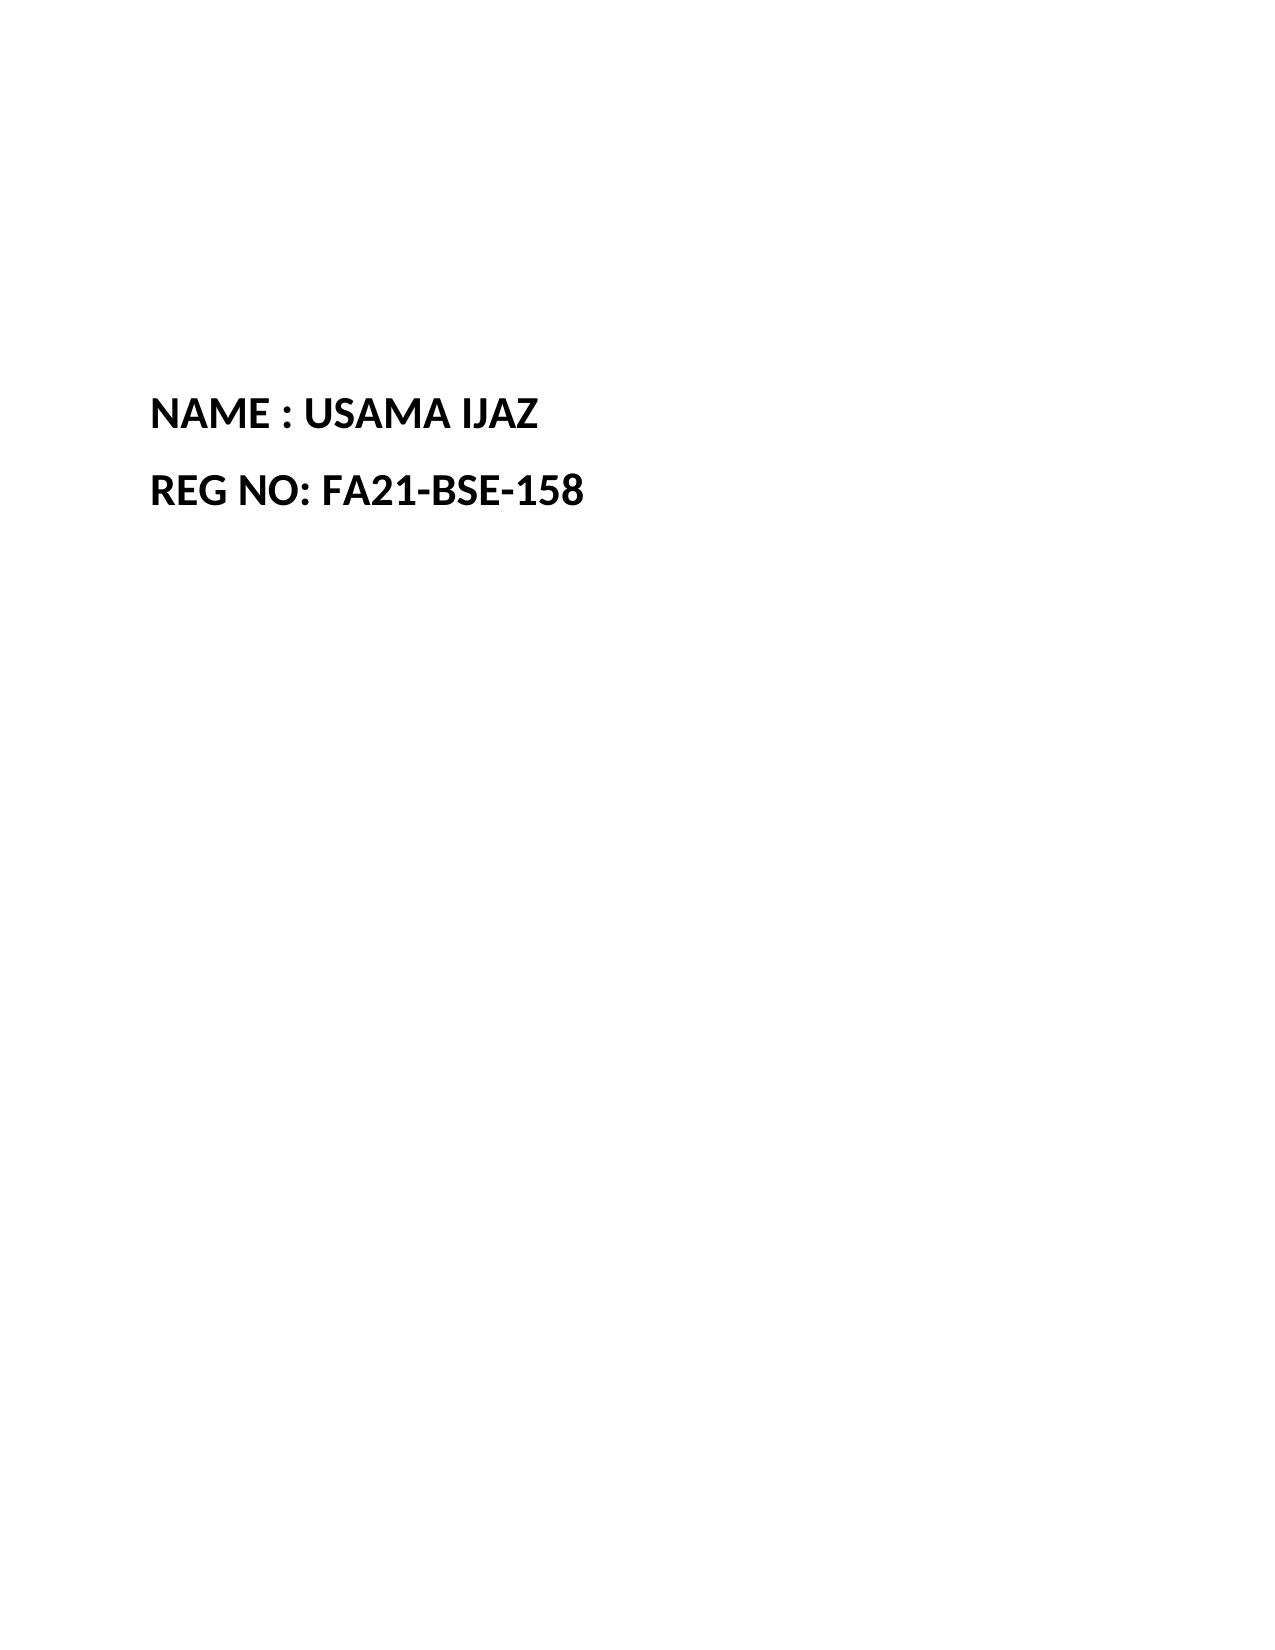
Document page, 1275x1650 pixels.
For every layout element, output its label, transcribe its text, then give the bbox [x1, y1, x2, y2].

text REG NO: FA21-BSE-158 [150, 461, 1125, 517]
text NAME : USAMA IJAZ [150, 384, 1125, 440]
